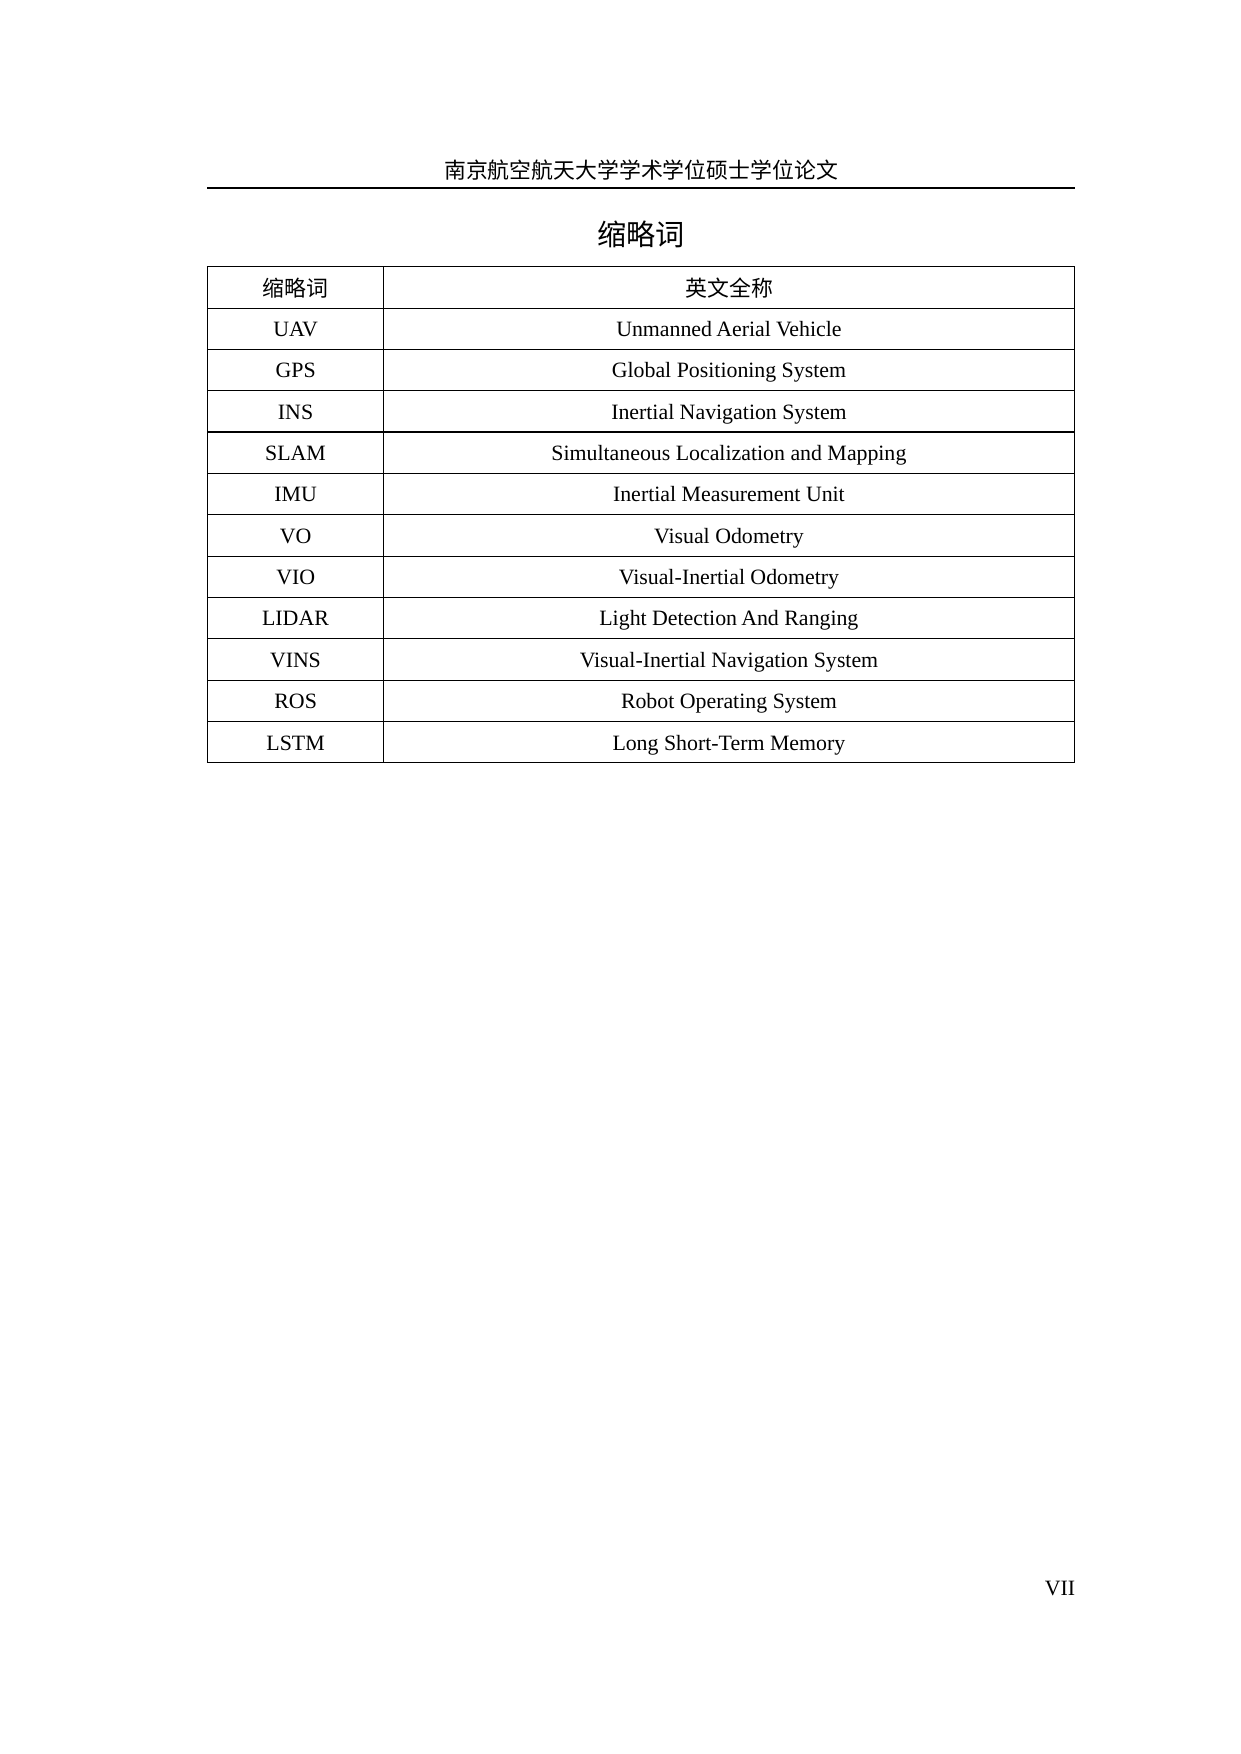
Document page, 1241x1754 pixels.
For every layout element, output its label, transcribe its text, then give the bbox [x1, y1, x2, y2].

table_cell Light Detection And Ranging [384, 598, 1074, 638]
table_cell Visual Odometry [384, 515, 1074, 556]
table_cell GPS [208, 350, 383, 390]
table_cell Visual-Inertial Navigation System [384, 639, 1074, 679]
table_cell SLAM [208, 433, 383, 473]
table_cell INS [208, 391, 383, 431]
table_cell ROS [208, 681, 383, 721]
table_cell UAV [208, 309, 383, 349]
table_cell VIO [208, 557, 383, 597]
table_cell LIDAR [208, 598, 383, 638]
table_cell Robot Operating System [384, 681, 1074, 721]
text 缩略词 [207, 200, 1075, 266]
table_cell Inertial Measurement Unit [384, 474, 1074, 514]
table_cell IMU [208, 474, 383, 514]
table_cell Inertial Navigation System [384, 391, 1074, 431]
table_cell Simultaneous Localization and Mapping [384, 433, 1074, 473]
table_cell Long Short-Term Memory [384, 722, 1074, 762]
table_cell Unmanned Aerial Vehicle [384, 309, 1074, 349]
table_cell VINS [208, 639, 383, 679]
table_cell Global Positioning System [384, 350, 1074, 390]
table_cell VO [208, 515, 383, 556]
table_cell LSTM [208, 722, 383, 762]
table_header 英文全称 [384, 267, 1074, 307]
table_cell Visual-Inertial Odometry [384, 557, 1074, 597]
table_header 缩略词 [208, 267, 383, 307]
